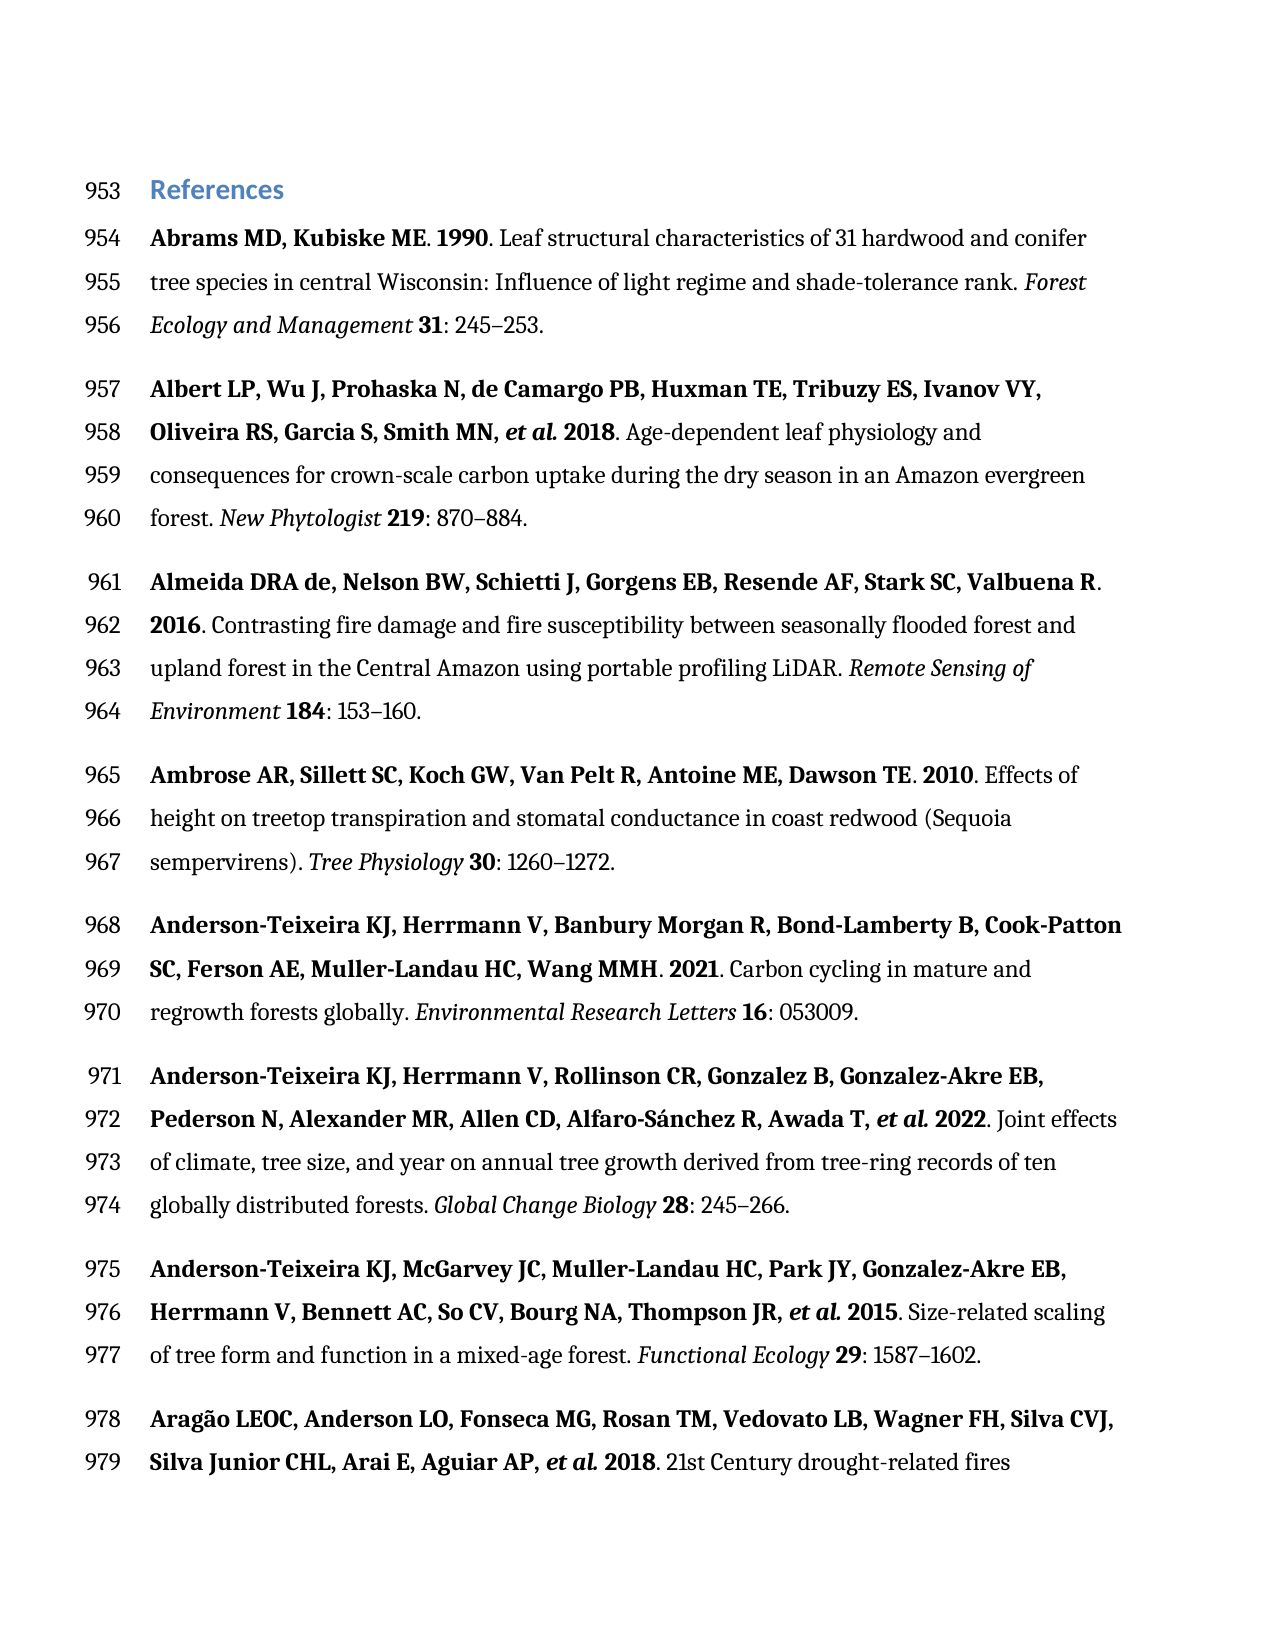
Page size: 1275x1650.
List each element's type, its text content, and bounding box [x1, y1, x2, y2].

text Albert LP, Wu J, Prohaska N, de Camargo PB, Huxman TE, Tribuzy ES, Ivanov VY, Oliveira RS, Garcia S, Smith MN, et al. 2018. Age-dependent leaf physiology and consequences for crown-scale carbon uptake during the dry season in an Amazon evergreen forest. New Phytologist 219: 870–884. [150, 374, 1125, 533]
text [150, 1405, 1125, 1477]
subtitle References [150, 171, 1125, 206]
text Almeida DRA de, Nelson BW, Schietti J, Gorgens EB, Resende AF, Stark SC, Valbuena R. 2016. Contrasting fire damage and fire susceptibility between seasonally flooded forest and upland forest in the Central Amazon using portable profiling LiDAR. Remote Sensing of Environment 184: 153–160. [150, 568, 1125, 726]
text Anderson-Teixeira KJ, McGarvey JC, Muller-Landau HC, Park JY, Gonzalez-Akre EB, Herrmann V, Bennett AC, So CV, Bourg NA, Thompson JR, et al. 2015. Size-related scaling of tree form and function in a mixed-age forest. Functional Ecology 29: 1587–1602. [150, 1255, 1125, 1370]
text Anderson-Teixeira KJ, Herrmann V, Rollinson CR, Gonzalez B, Gonzalez-Akre EB, Pederson N, Alexander MR, Allen CD, Alfaro-Sánchez R, Awada T, et al. 2022. Joint effects of climate, tree size, and year on annual tree growth derived from tree-ring records of ten globally distributed forests. Global Change Biology 28: 245–266. [150, 1062, 1125, 1220]
text Abrams MD, Kubiske ME. 1990. Leaf structural characteristics of 31 hardwood and conifer tree species in central Wisconsin: Influence of light regime and shade-tolerance rank. Forest Ecology and Management 31: 245–253. [150, 224, 1125, 339]
text Ambrose AR, Sillett SC, Koch GW, Van Pelt R, Antoine ME, Dawson TE. 2010. Effects of height on treetop transpiration and stomatal conductance in coast redwood (Sequoia sempervirens). Tree Physiology 30: 1260–1272. [150, 761, 1125, 876]
text Anderson-Teixeira KJ, Herrmann V, Banbury Morgan R, Bond-Lamberty B, Cook-Patton SC, Ferson AE, Muller-Landau HC, Wang MMH. 2021. Carbon cycling in mature and regrowth forests globally. Environmental Research Letters 16: 053009. [150, 911, 1125, 1026]
